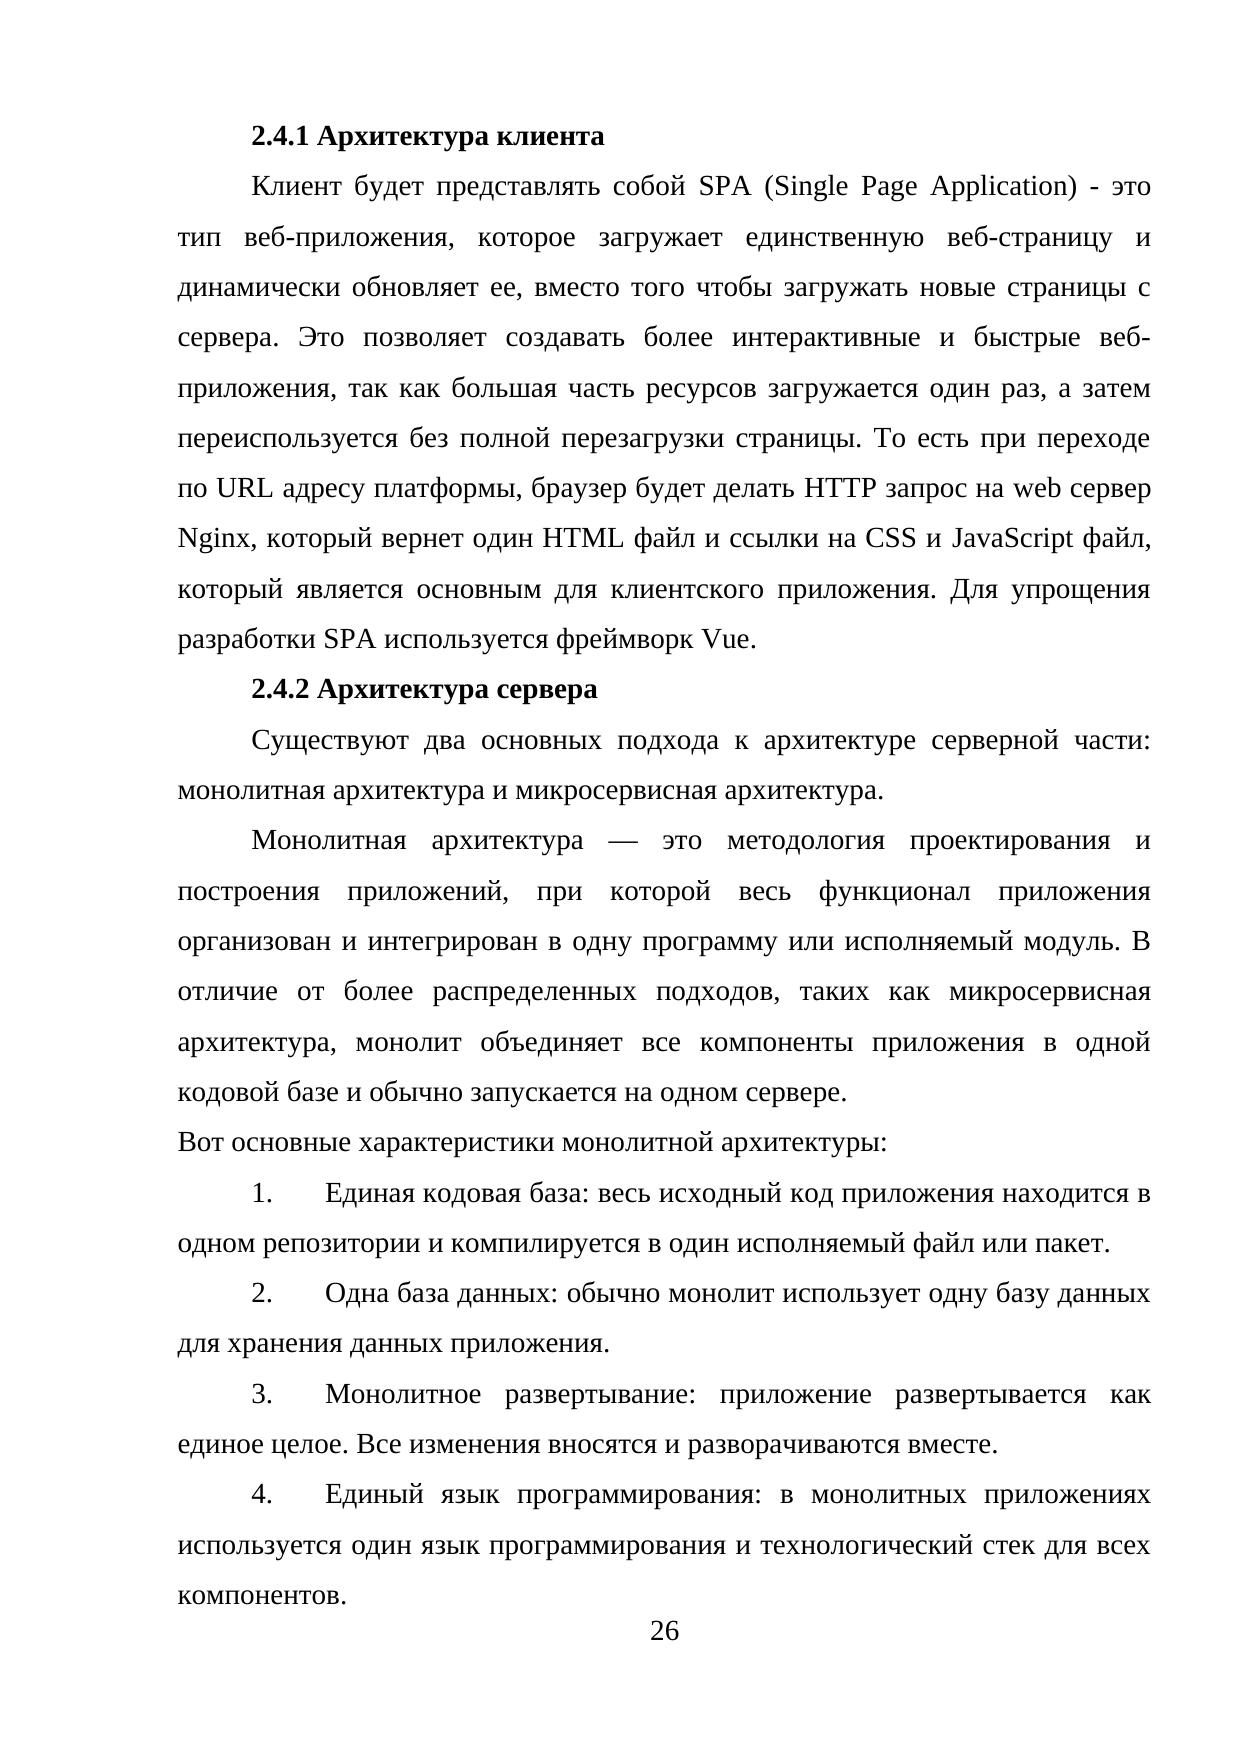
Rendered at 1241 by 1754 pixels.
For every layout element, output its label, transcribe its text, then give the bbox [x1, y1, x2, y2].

subtitle 2.4.2 Архитектура сервера [177, 672, 1152, 705]
list Монолитное развертывание: приложение развертывается как единое целое. Все изменения вносятся и разворачиваются вместе. [177, 1376, 1152, 1460]
list Одна база данных: обычно монолит использует одну базу данных для хранения данных приложения. [177, 1275, 1152, 1359]
text Клиент будет представлять собой SPA (Single Page Application) - это тип веб-приложения, которое загружает единственную веб-страницу и динамически обновляет ее, вместо того чтобы загружать новые страницы с сервера. Это позволяет создавать более интерактивные и быстрые веб-приложения, так как большая часть ресурсов загружается один раз, а затем переиспользуется без полной перезагрузки страницы. То есть при переходе по URL адресу платформы, браузер будет делать HTTP запрос на web сервер Nginx, который вернет один HTML файл и ссылки на СSS и JavaScript файл, который является основным для клиентского приложения. Для упрощения разработки SPA используется фреймворк Vue. [177, 168, 1152, 655]
text Существуют два основных подхода к архитектуре серверной части: монолитная архитектура и микросервисная архитектура. [177, 722, 1152, 806]
list Единый язык программирования: в монолитных приложениях используется один язык программирования и технологический стек для всех компонентов. [177, 1477, 1152, 1611]
text Монолитная архитектура — это методология проектирования и построения приложений, при которой весь функционал приложения организован и интегрирован в одну программу или исполняемый модуль. В отличие от более распределенных подходов, таких как микросервисная архитектура, монолит объединяет все компоненты приложения в одной кодовой базе и обычно запускается на одном сервере. [177, 822, 1152, 1108]
list Единая кодовая база: весь исходный код приложения находится в одном репозитории и компилируется в один исполняемый файл или пакет. [177, 1175, 1152, 1258]
text Вот основные характеристики монолитной архитектуры: [177, 1124, 1152, 1158]
subtitle 2.4.1 Архитектура клиента [177, 118, 1152, 152]
